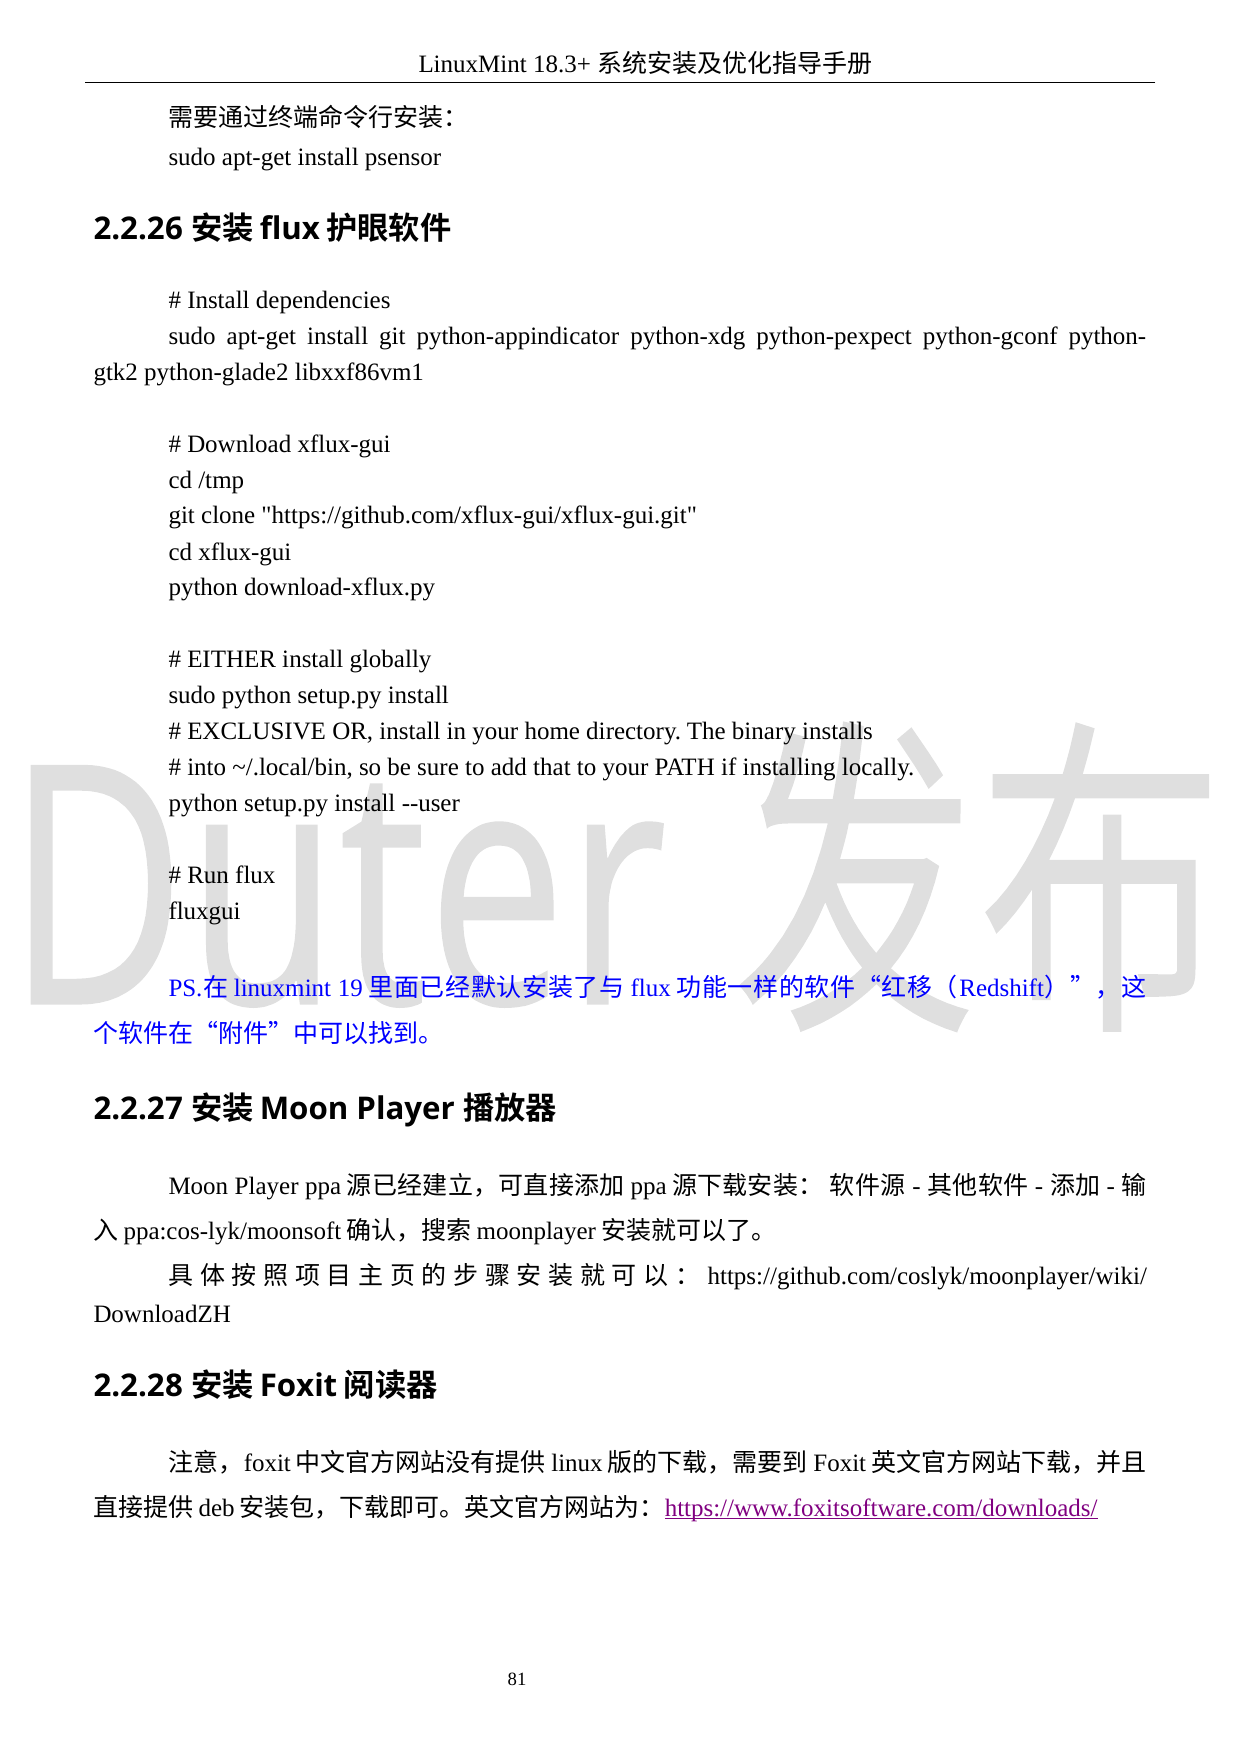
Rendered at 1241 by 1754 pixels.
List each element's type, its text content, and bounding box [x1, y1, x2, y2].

text python setup.py install --user [93, 788, 1147, 817]
text PS.在linuxmint 19里面已经默认安装了与flux功能一样的软件“红移（Redshift）”，这个软件在“附件”中可以找到。 [93, 968, 1147, 1049]
text sudo apt-get install git python-appindicator python-xdg python-pexpect python-gconf python-gtk2 python-glade2 libxxf86vm1 [93, 321, 1147, 386]
subtitle 2.2.27 安装Moon Player 播放器 [93, 1083, 1147, 1129]
text 具体按照项目主页的步骤安装就可以：https://github.com/coslyk/moonplayer/wiki/DownloadZH [93, 1256, 1147, 1328]
text # EXCLUSIVE OR, install in your home directory. The binary installs [93, 716, 1147, 745]
subtitle 2.2.26 安装flux护眼软件 [93, 203, 1147, 249]
text # Install dependencies [93, 285, 1147, 314]
text git clone "https://github.com/xflux-gui/xflux-gui.git" [93, 501, 1147, 529]
text # Run flux [93, 860, 1147, 889]
text 需要通过终端命令行安装： [93, 97, 1147, 133]
text # Download xflux-gui [93, 429, 1147, 457]
subtitle 2.2.28 安装Foxit阅读器 [93, 1360, 1147, 1406]
text # EITHER install globally [93, 644, 1147, 673]
text python download-xflux.py [93, 572, 1147, 601]
text sudo python setup.py install [93, 680, 1147, 709]
text Moon Player ppa源已经建立，可直接添加ppa源下载安装： 软件源 - 其他软件 - 添加 - 输入ppa:cos-lyk/moonsoft确认，搜索moonplayer安装就可以了。 [93, 1165, 1147, 1247]
text cd /tmp [93, 465, 1147, 493]
text fluxgui [93, 896, 1147, 925]
text cd xflux-gui [93, 537, 1147, 565]
text 注意，foxit中文官方网站没有提供linux版的下载，需要到Foxit英文官方网站下载，并且直接提供deb安装包，下载即可。英文官方网站为：https://www.foxitsoftware.com/downloads/ [93, 1442, 1147, 1523]
text sudo apt-get install psensor [93, 142, 1147, 171]
text # into ~/.local/bin, so be sure to add that to your PATH if installing locally. [93, 752, 1147, 781]
